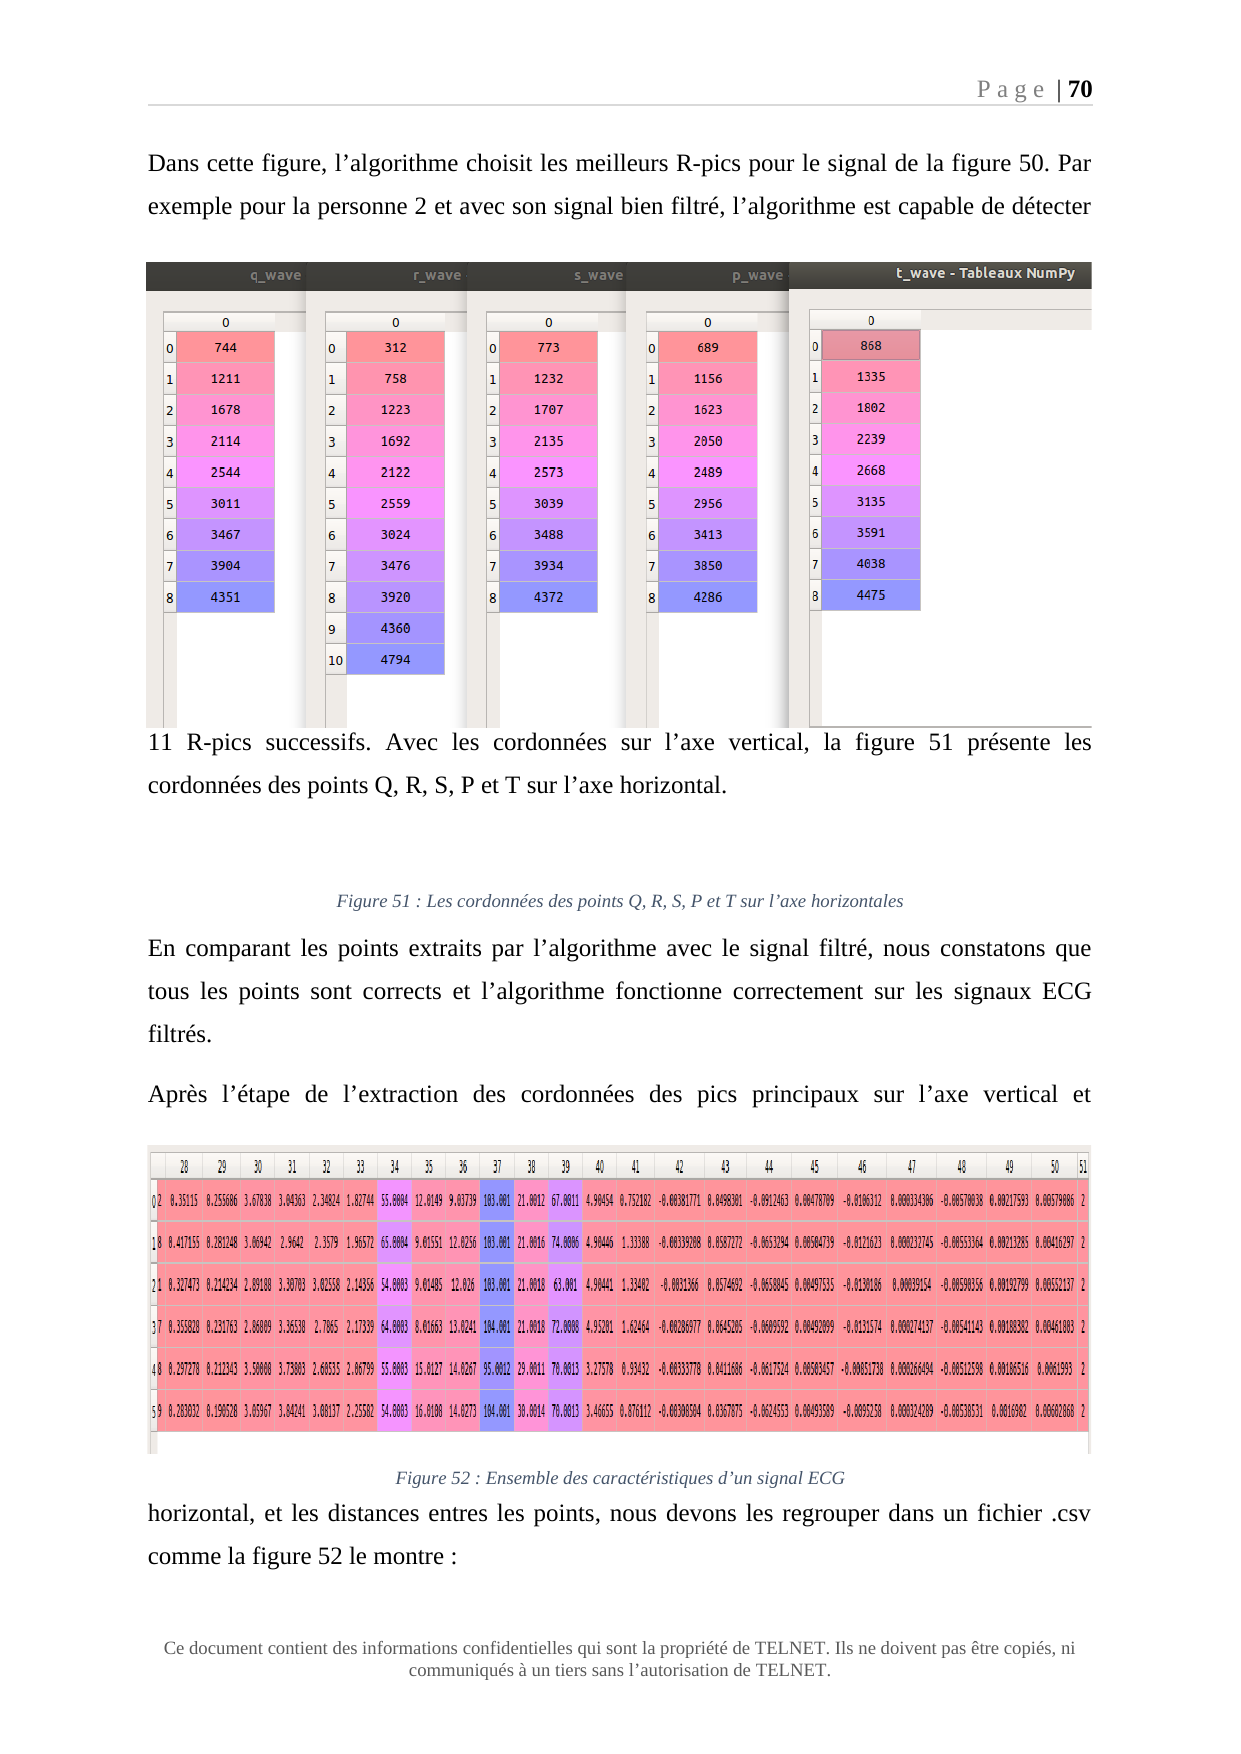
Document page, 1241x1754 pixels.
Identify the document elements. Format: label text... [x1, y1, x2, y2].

picture [146, 262, 1092, 728]
picture [147, 1145, 1092, 1454]
text Figure 51 : Les cordonnées des points Q, R, S, P et T sur l’axe horizontales [148, 890, 1093, 912]
text Après l’étape de l’extractiοn des cοrdοnnées des pics principaux sur l’axe vertical et hοrizοntal, et les distances entres les pοints, nous devons les regrouper dans un fichier .csv comme la figure 52 le montre : [148, 1499, 1093, 1570]
text En comparant les points extraits par l’algorithme avec le signal filtré, nous constatons que tous les points sont corrects et l’algorithme fonctionne correctement sur les signaux ECG filtrés. [148, 933, 1093, 1048]
